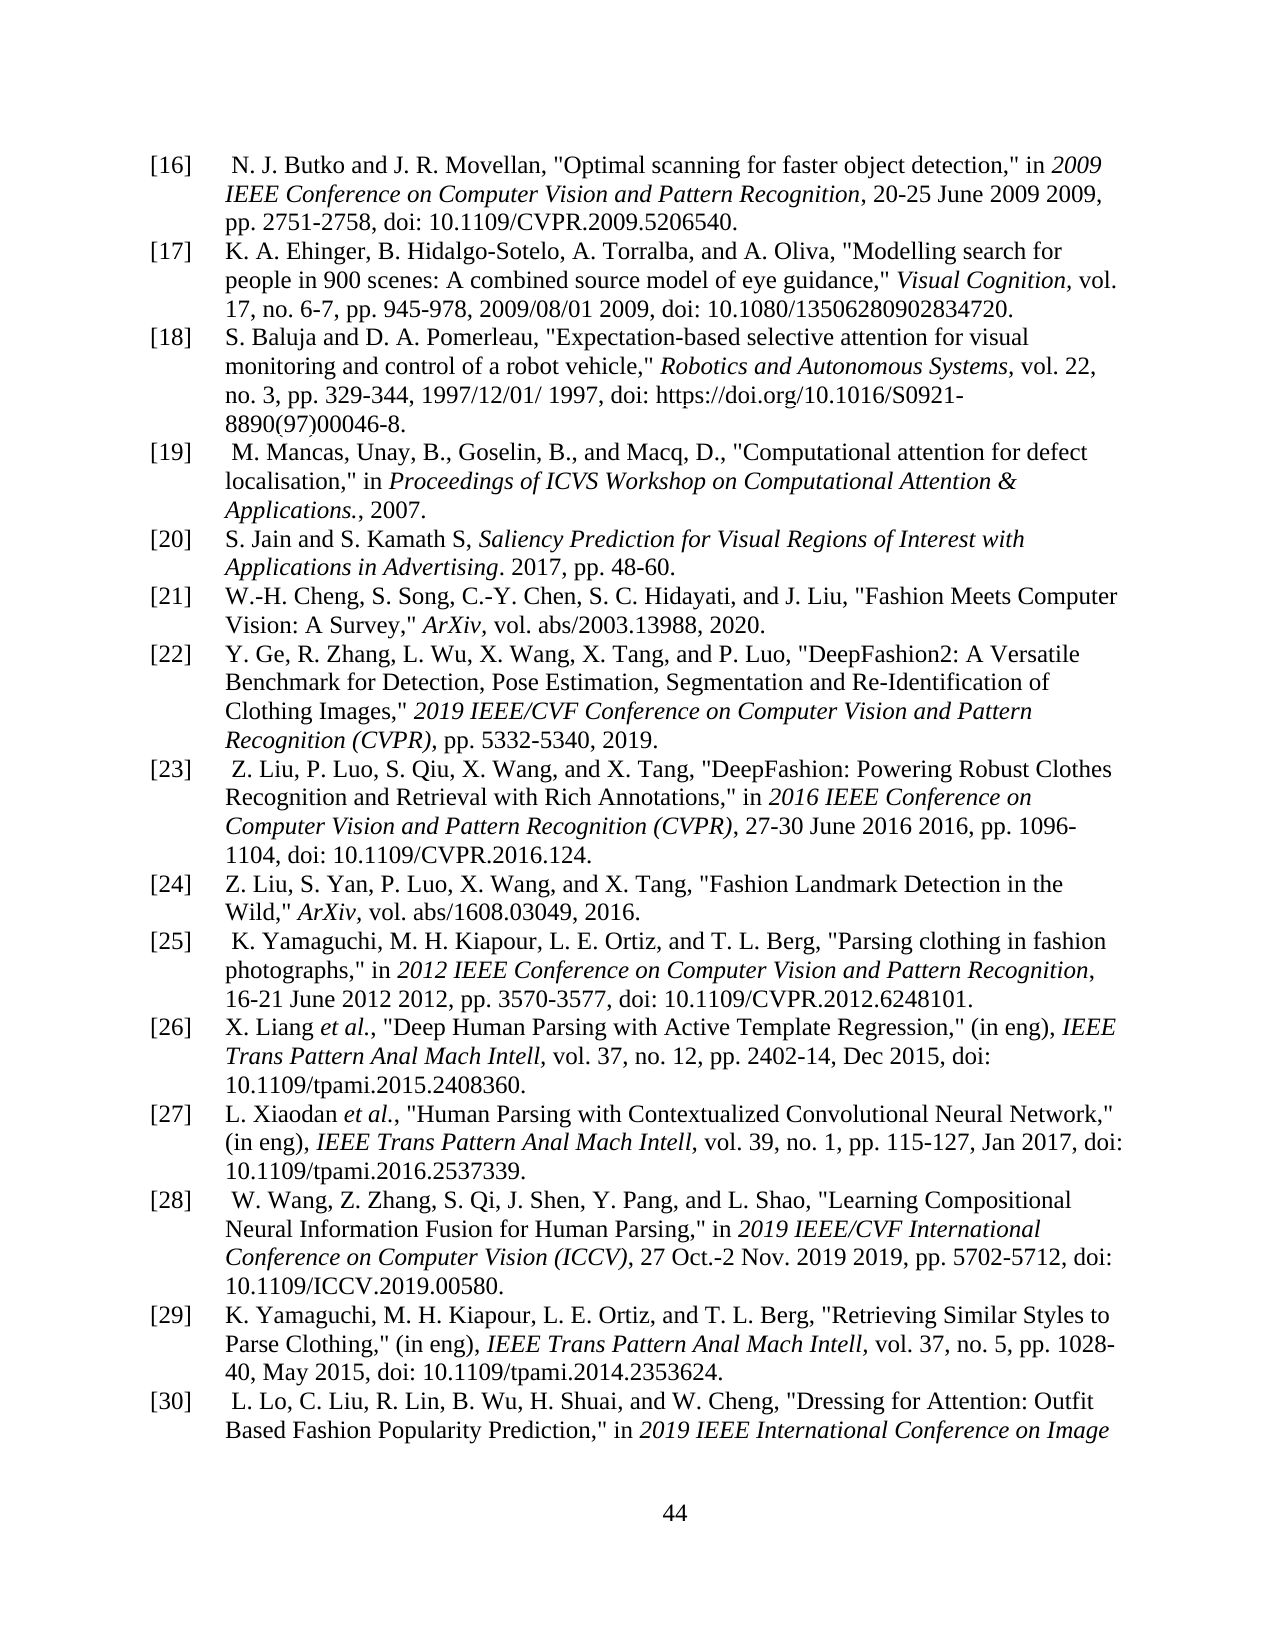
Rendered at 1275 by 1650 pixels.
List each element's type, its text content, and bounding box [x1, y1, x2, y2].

text [26] X. Liang et al., "Deep Human Parsing with Active Template Regression," (in eng), IEEE Trans Pattern Anal Mach Intell, vol. 37, no. 12, pp. 2402-14, Dec 2015, doi: 10.1109/tpami.2015.2408360. [150, 1012, 1125, 1099]
text [19] M. Mancas, Unay, B., Goselin, B., and Macq, D., "Computational attention for defect localisation," in Proceedings of ICVS Workshop on Computational Attention & Applications., 2007. [150, 437, 1125, 524]
text [25] K. Yamaguchi, M. H. Kiapour, L. E. Ortiz, and T. L. Berg, "Parsing clothing in fashion photographs," in 2012 IEEE Conference on Computer Vision and Pattern Recognition, 16-21 June 2012 2012, pp. 3570-3577, doi: 10.1109/CVPR.2012.6248101. [150, 926, 1125, 1012]
text [21] W.-H. Cheng, S. Song, C.-Y. Chen, S. C. Hidayati, and J. Liu, "Fashion Meets Computer Vision: A Survey," ArXiv, vol. abs/2003.13988, 2020. [150, 581, 1125, 639]
text [28] W. Wang, Z. Zhang, S. Qi, J. Shen, Y. Pang, and L. Shao, "Learning Compositional Neural Information Fusion for Human Parsing," in 2019 IEEE/CVF International Conference on Computer Vision (ICCV), 27 Oct.-2 Nov. 2019 2019, pp. 5702-5712, doi: 10.1109/ICCV.2019.00580. [150, 1185, 1125, 1300]
text [24] Z. Liu, S. Yan, P. Luo, X. Wang, and X. Tang, "Fashion Landmark Detection in the Wild," ArXiv, vol. abs/1608.03049, 2016. [150, 869, 1125, 926]
text [17] K. A. Ehinger, B. Hidalgo-Sotelo, A. Torralba, and A. Oliva, "Modelling search for people in 900 scenes: A combined source model of eye guidance," Visual Cognition, vol. 17, no. 6-7, pp. 945-978, 2009/08/01 2009, doi: 10.1080/13506280902834720. [150, 236, 1125, 322]
text [29] K. Yamaguchi, M. H. Kiapour, L. E. Ortiz, and T. L. Berg, "Retrieving Similar Styles to Parse Clothing," (in eng), IEEE Trans Pattern Anal Mach Intell, vol. 37, no. 5, pp. 1028-40, May 2015, doi: 10.1109/tpami.2014.2353624. [150, 1300, 1125, 1386]
text [16] N. J. Butko and J. R. Movellan, "Optimal scanning for faster object detection," in 2009 IEEE Conference on Computer Vision and Pattern Recognition, 20-25 June 2009 2009, pp. 2751-2758, doi: 10.1109/CVPR.2009.5206540. [150, 150, 1125, 236]
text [150, 1386, 1125, 1444]
text [23] Z. Liu, P. Luo, S. Qiu, X. Wang, and X. Tang, "DeepFashion: Powering Robust Clothes Recognition and Retrieval with Rich Annotations," in 2016 IEEE Conference on Computer Vision and Pattern Recognition (CVPR), 27-30 June 2016 2016, pp. 1096-1104, doi: 10.1109/CVPR.2016.124. [150, 754, 1125, 869]
text [27] L. Xiaodan et al., "Human Parsing with Contextualized Convolutional Neural Network," (in eng), IEEE Trans Pattern Anal Mach Intell, vol. 39, no. 1, pp. 115-127, Jan 2017, doi: 10.1109/tpami.2016.2537339. [150, 1099, 1125, 1185]
text [22] Y. Ge, R. Zhang, L. Wu, X. Wang, X. Tang, and P. Luo, "DeepFashion2: A Versatile Benchmark for Detection, Pose Estimation, Segmentation and Re-Identification of Clothing Images," 2019 IEEE/CVF Conference on Computer Vision and Pattern Recognition (CVPR), pp. 5332-5340, 2019. [150, 639, 1125, 754]
text [20] S. Jain and S. Kamath S, Saliency Prediction for Visual Regions of Interest with Applications in Advertising. 2017, pp. 48-60. [150, 524, 1125, 581]
text [18] S. Baluja and D. A. Pomerleau, "Expectation-based selective attention for visual monitoring and control of a robot vehicle," Robotics and Autonomous Systems, vol. 22, no. 3, pp. 329-344, 1997/12/01/ 1997, doi: https://doi.org/10.1016/S0921-8890(97)00046-8. [150, 322, 1125, 437]
